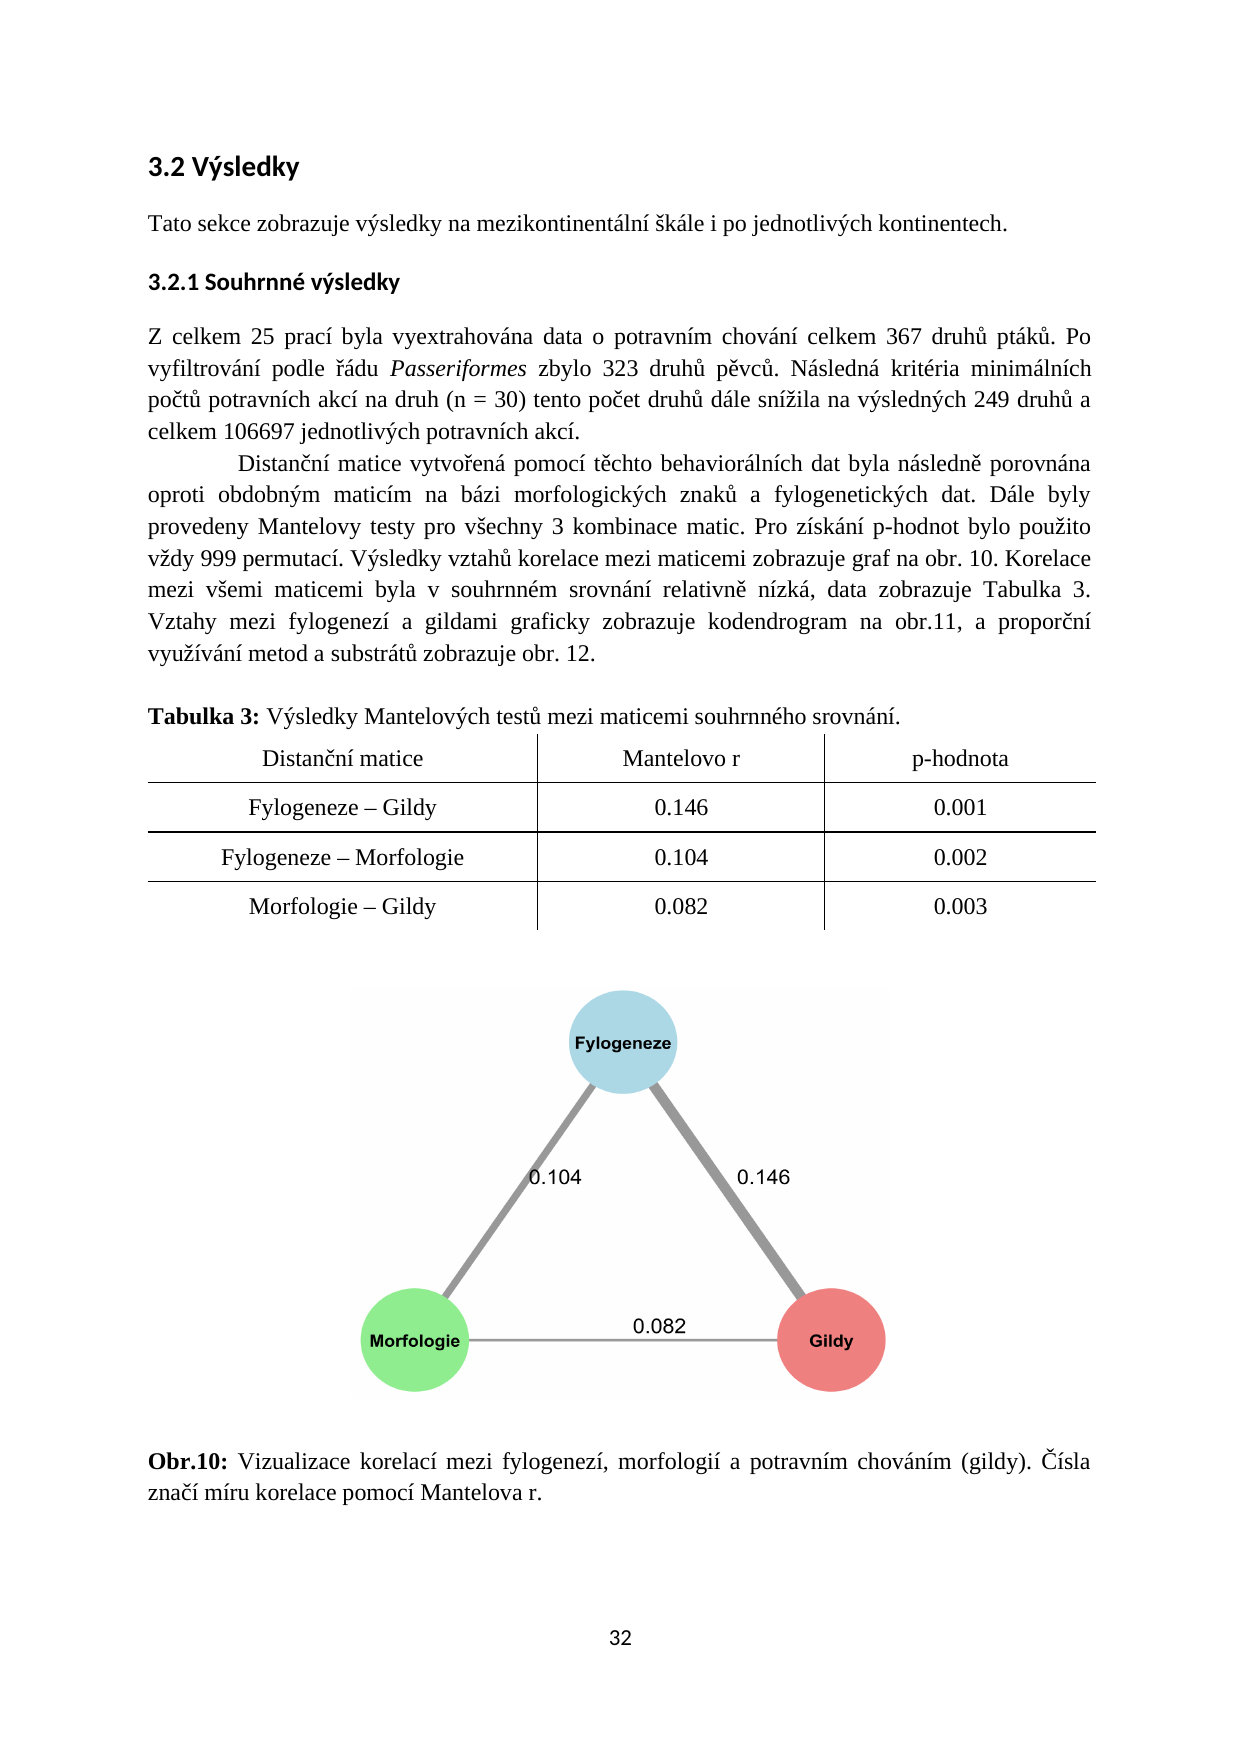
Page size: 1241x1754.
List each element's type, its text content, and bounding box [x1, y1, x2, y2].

text Z celkem 25 prací byla vyextrahována data o potravním chování celkem 367 druhů ptáků. Po vyfiltrování podle řádu Passeriformes zbylo 323 druhů pěvců. Následná kritéria minimálních počtů potravních akcí na druh (n = 30) tento počet druhů dále snížila na výsledných 249 druhů a celkem 106697 jednotlivých potravních akcí. [148, 322, 1093, 444]
table_header p-hodnota [825, 734, 1096, 782]
text Distanční matice vytvořená pomocí těchto behaviorálních dat byla následně porovnána oproti obdobným maticím na bázi morfologických znaků a fylogenetických dat. Dále byly provedeny Mantelovy testy pro všechny 3 kombinace matic. Pro získání p-hodnot bylo použito vždy 999 permutací. Výsledky vztahů korelace mezi maticemi zobrazuje graf na obr. 10. Korelace mezi všemi maticemi byla v souhrnném srovnání relativně nízká, data zobrazuje Tabulka 3. Vztahy mezi fylogenezí a gildami graficky zobrazuje kodendrogram na obr.11, a proporční využívání metod a substrátů zobrazuje obr. 12. [148, 448, 1093, 666]
table_cell Fylogeneze – Morfologie [148, 833, 537, 881]
text 3.2 Výsledky [148, 148, 1093, 183]
text Tabulka 3: Výsledky Mantelových testů mezi maticemi souhrnného srovnání. [148, 702, 1093, 729]
table_cell 0.002 [825, 833, 1096, 881]
text 3.2.1 Souhrnné výsledky [148, 266, 1093, 297]
table_cell Morfologie – Gildy [148, 882, 537, 930]
table_cell 0.146 [538, 783, 824, 831]
table_cell 0.082 [538, 882, 824, 930]
table_cell Fylogeneze – Gildy [148, 783, 537, 831]
table_header Distanční matice [148, 734, 537, 782]
table_cell 0.104 [538, 833, 824, 881]
table_cell 0.001 [825, 783, 1096, 831]
table_header Mantelovo r [538, 734, 824, 782]
picture [350, 987, 890, 1399]
table_cell 0.003 [825, 882, 1096, 930]
text Tato sekce zobrazuje výsledky na mezikontinentální škále i po jednotlivých kontinentech. [148, 209, 1093, 237]
